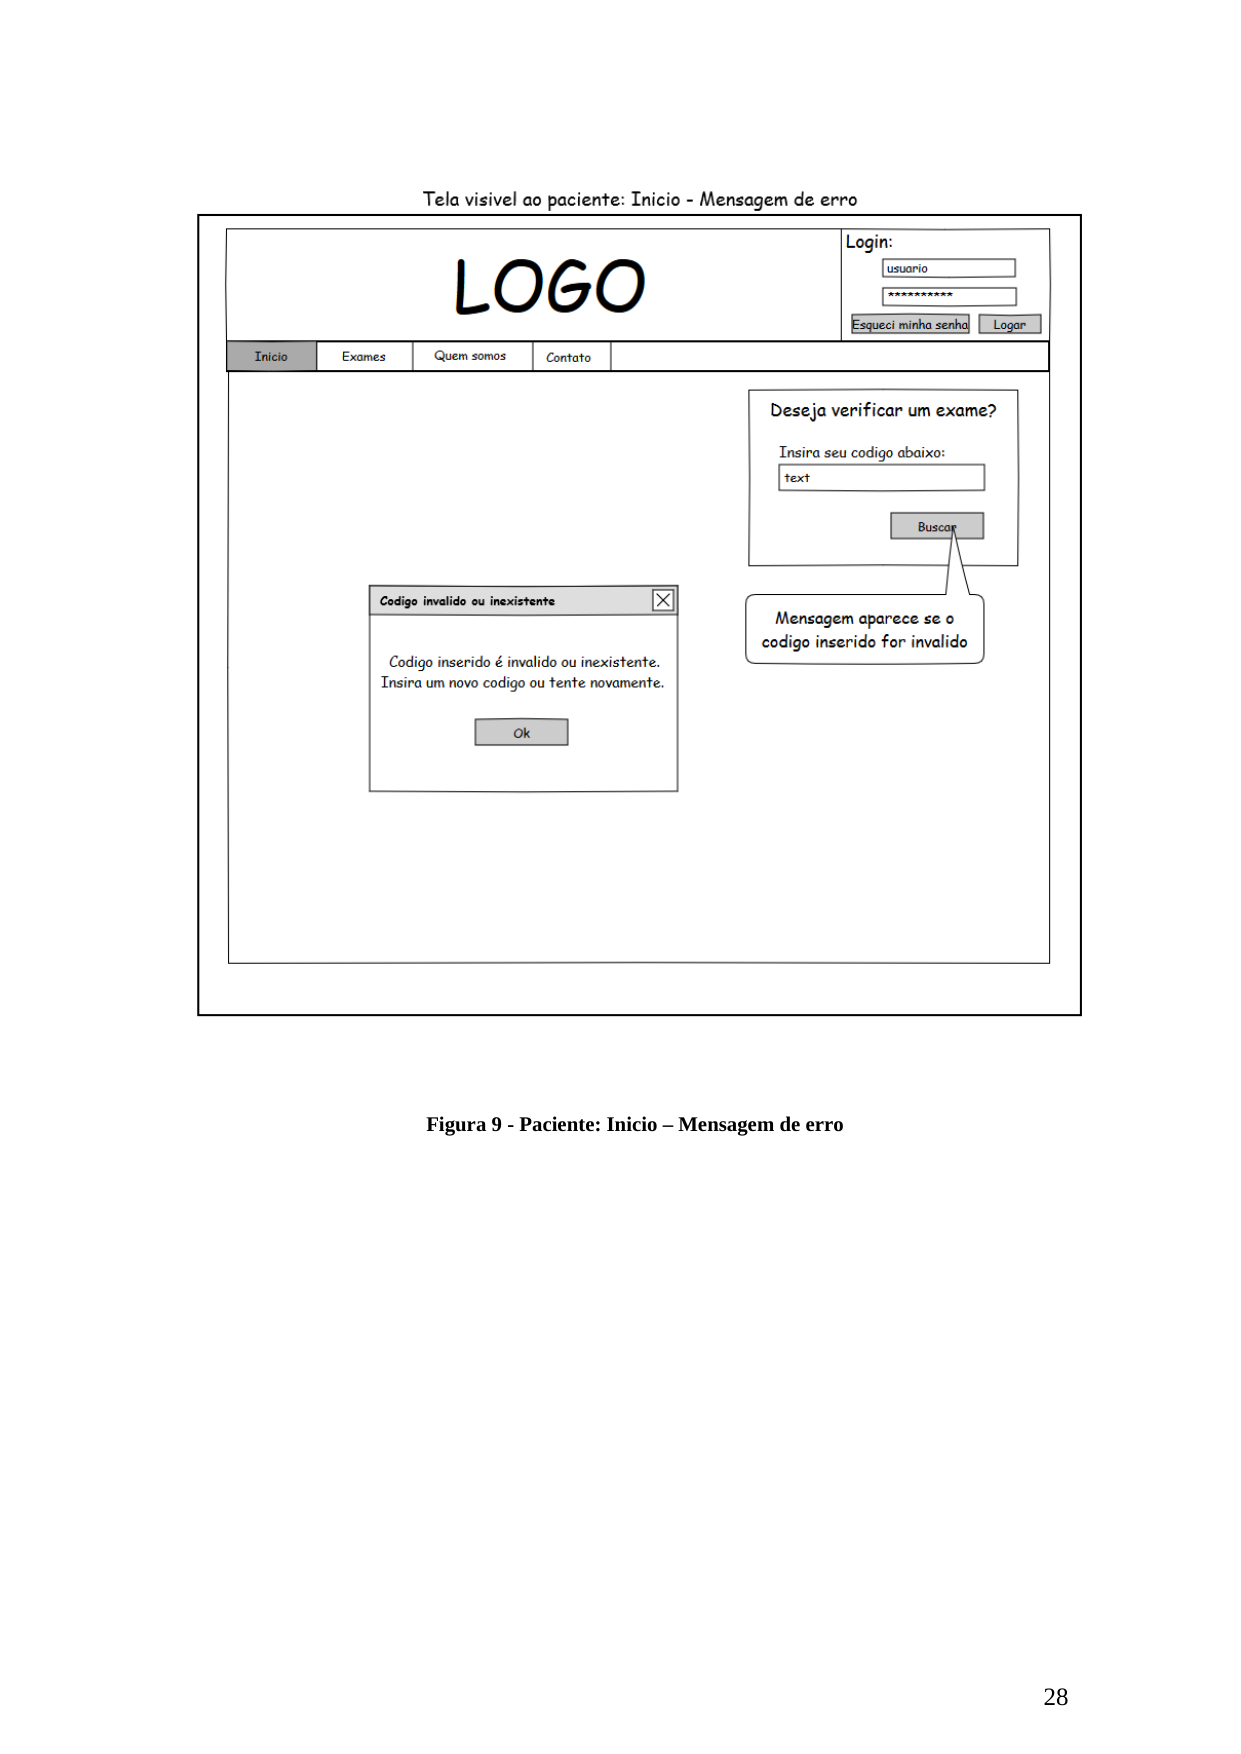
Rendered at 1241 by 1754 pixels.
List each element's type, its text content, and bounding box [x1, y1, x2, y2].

text Figura 9 - Paciente: Inicio – Mensagem de erro [148, 1112, 1122, 1136]
picture [148, 177, 1122, 1085]
